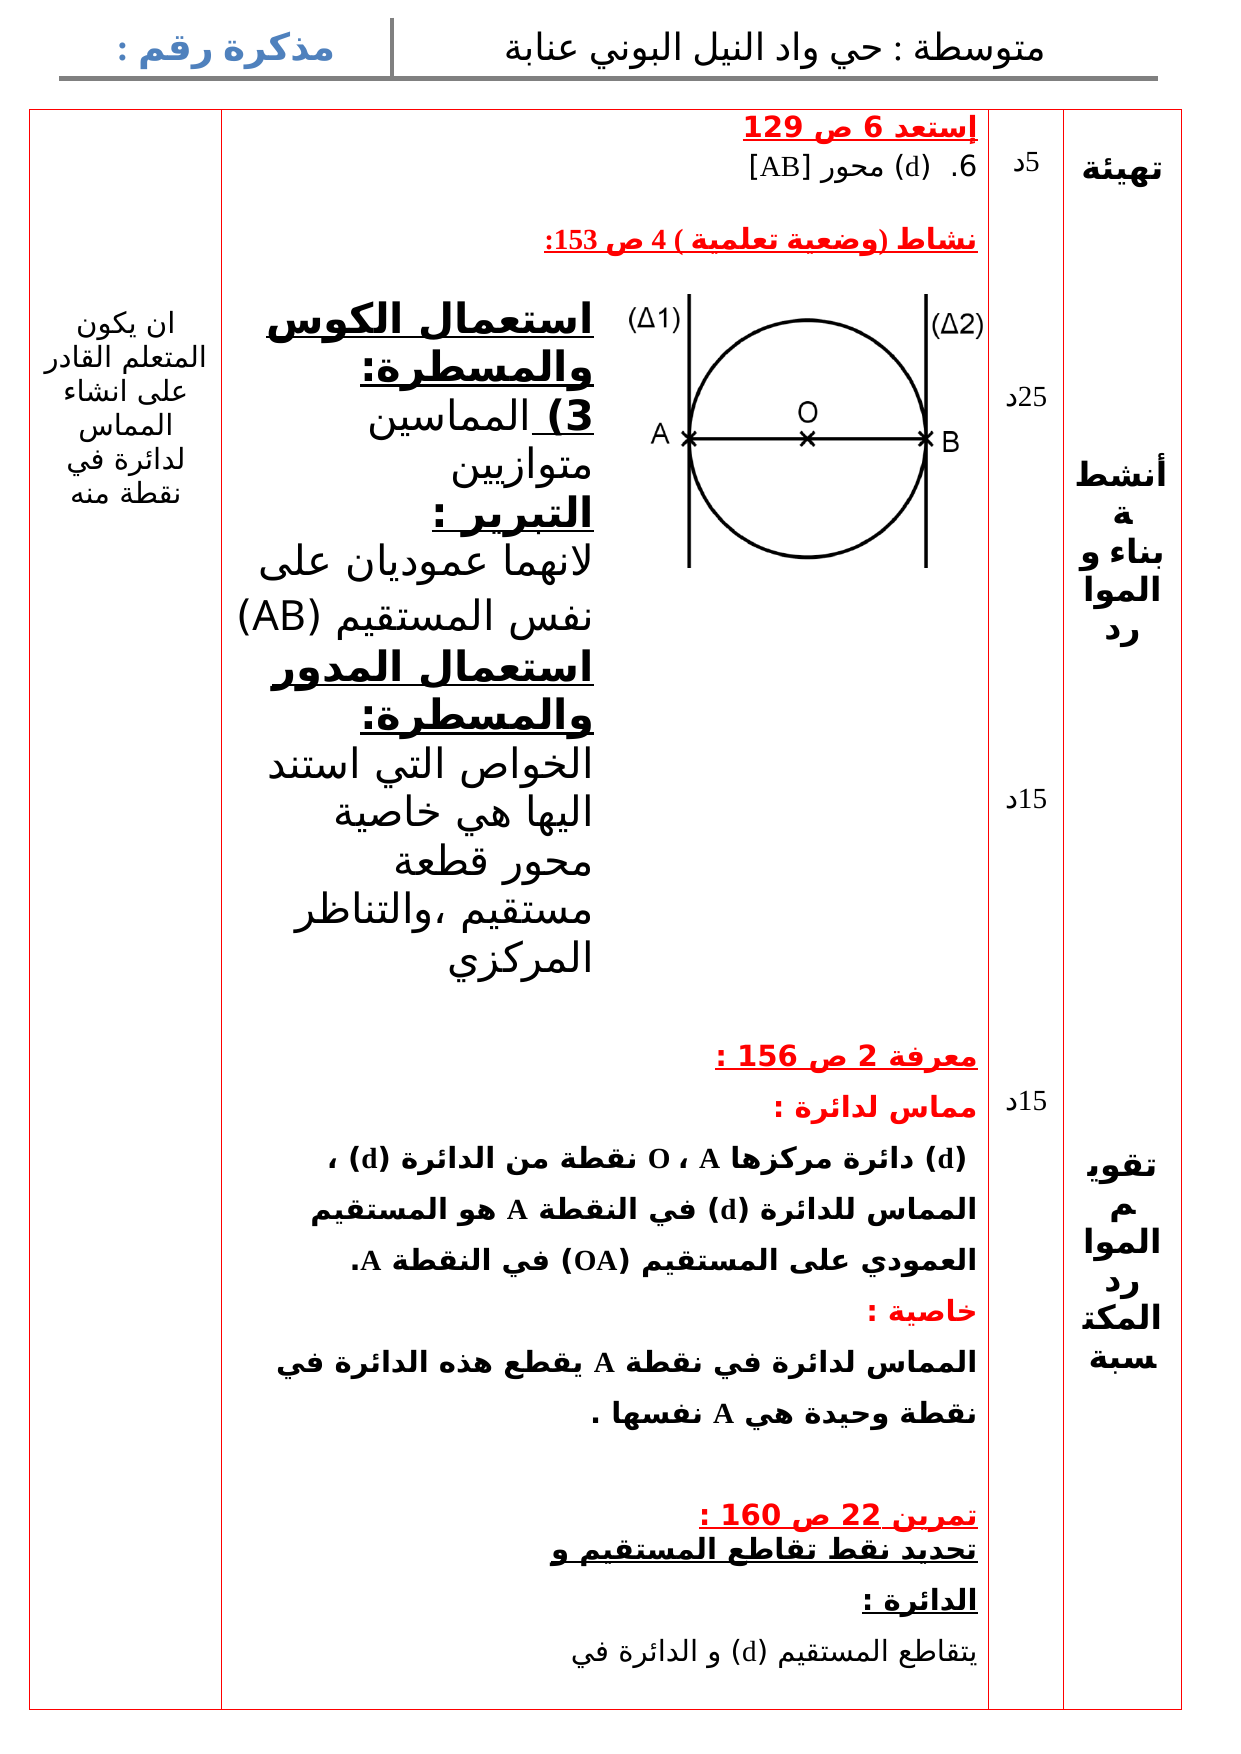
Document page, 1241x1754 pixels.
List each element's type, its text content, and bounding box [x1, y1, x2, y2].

picture [616, 294, 989, 568]
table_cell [1064, 110, 1181, 1709]
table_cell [30, 110, 221, 1709]
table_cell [222, 110, 988, 1709]
table_cell 5د 25د 15د 15د [989, 110, 1063, 1709]
